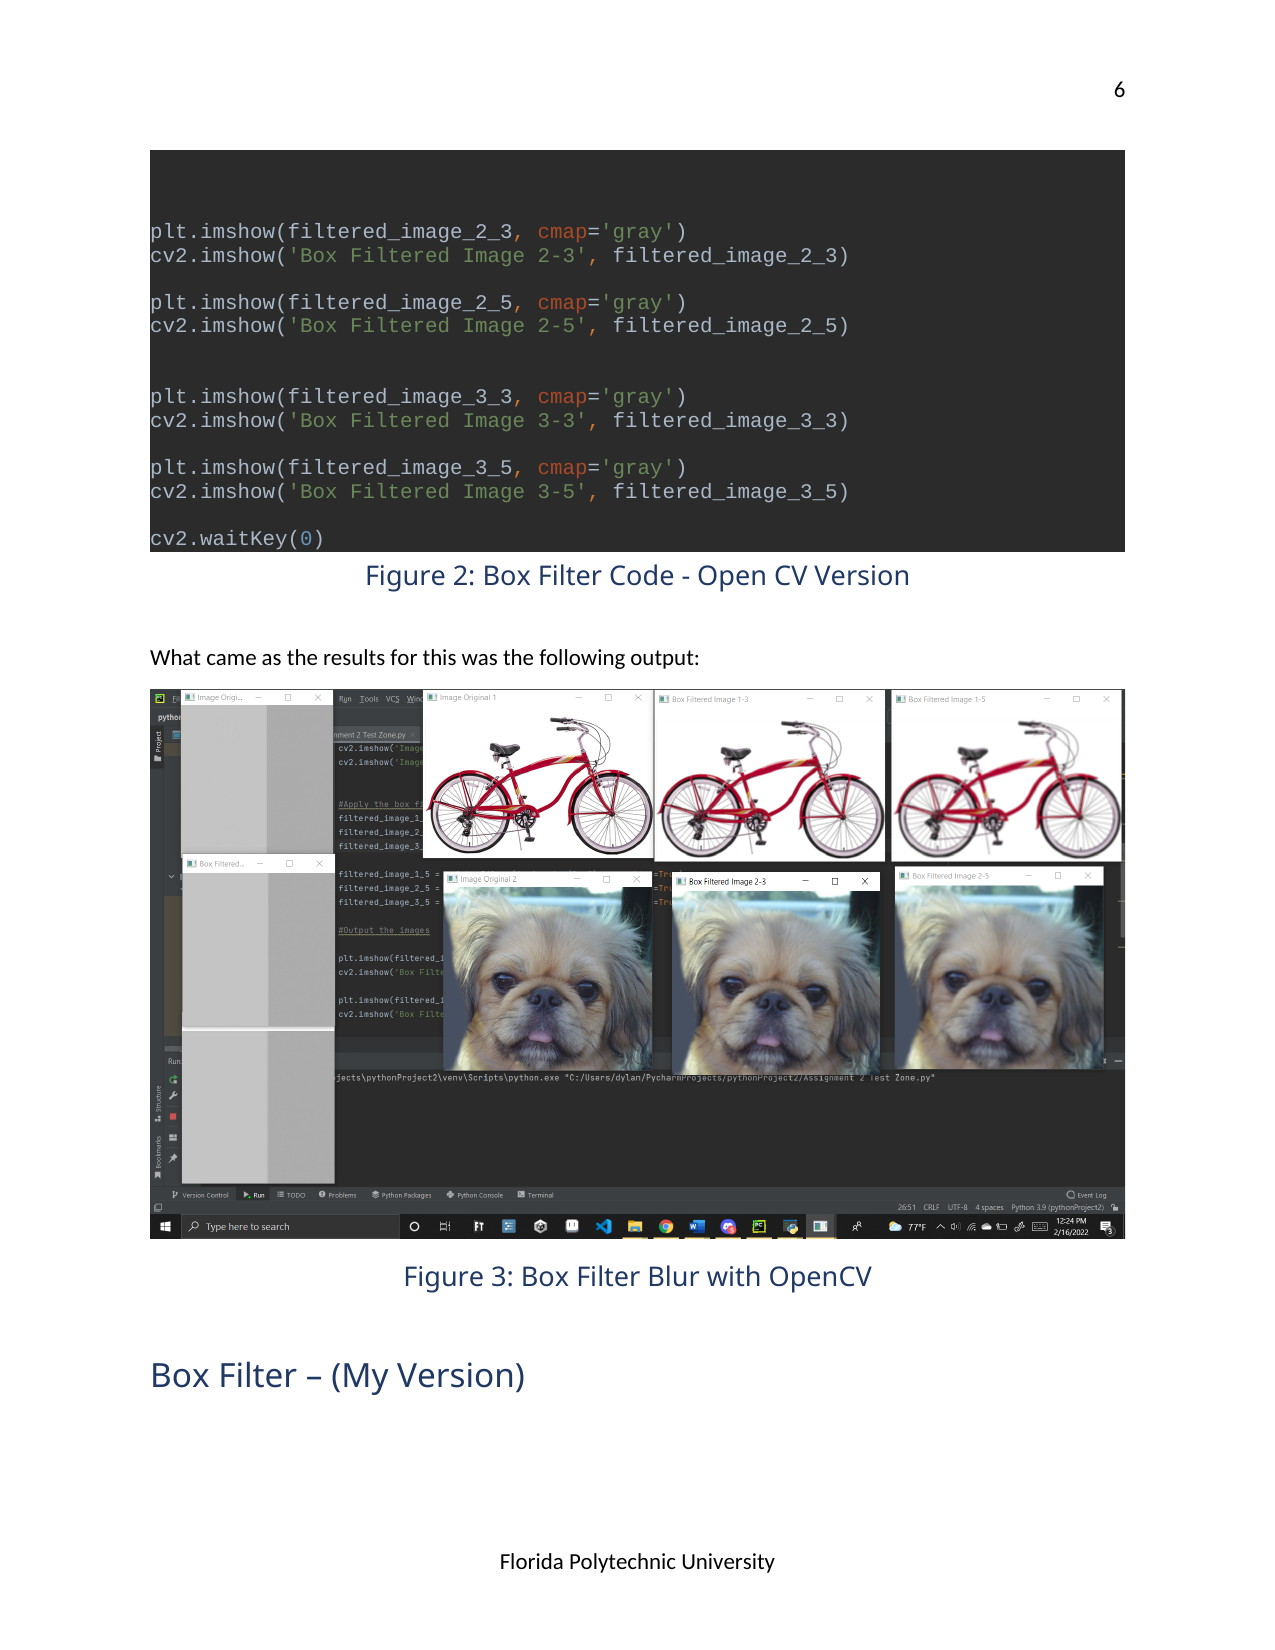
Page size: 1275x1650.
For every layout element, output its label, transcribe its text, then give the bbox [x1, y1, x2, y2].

subtitle Box Filter – (My Version) [150, 1352, 1125, 1397]
text What came as the results for this was the following output: [150, 643, 1125, 671]
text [150, 150, 1125, 552]
picture [150, 689, 1125, 1239]
subtitle Figure 2: Box Filter Code - Open CV Version [150, 556, 1125, 593]
subtitle Figure 3: Box Filter Blur with OpenCV [150, 1257, 1125, 1294]
